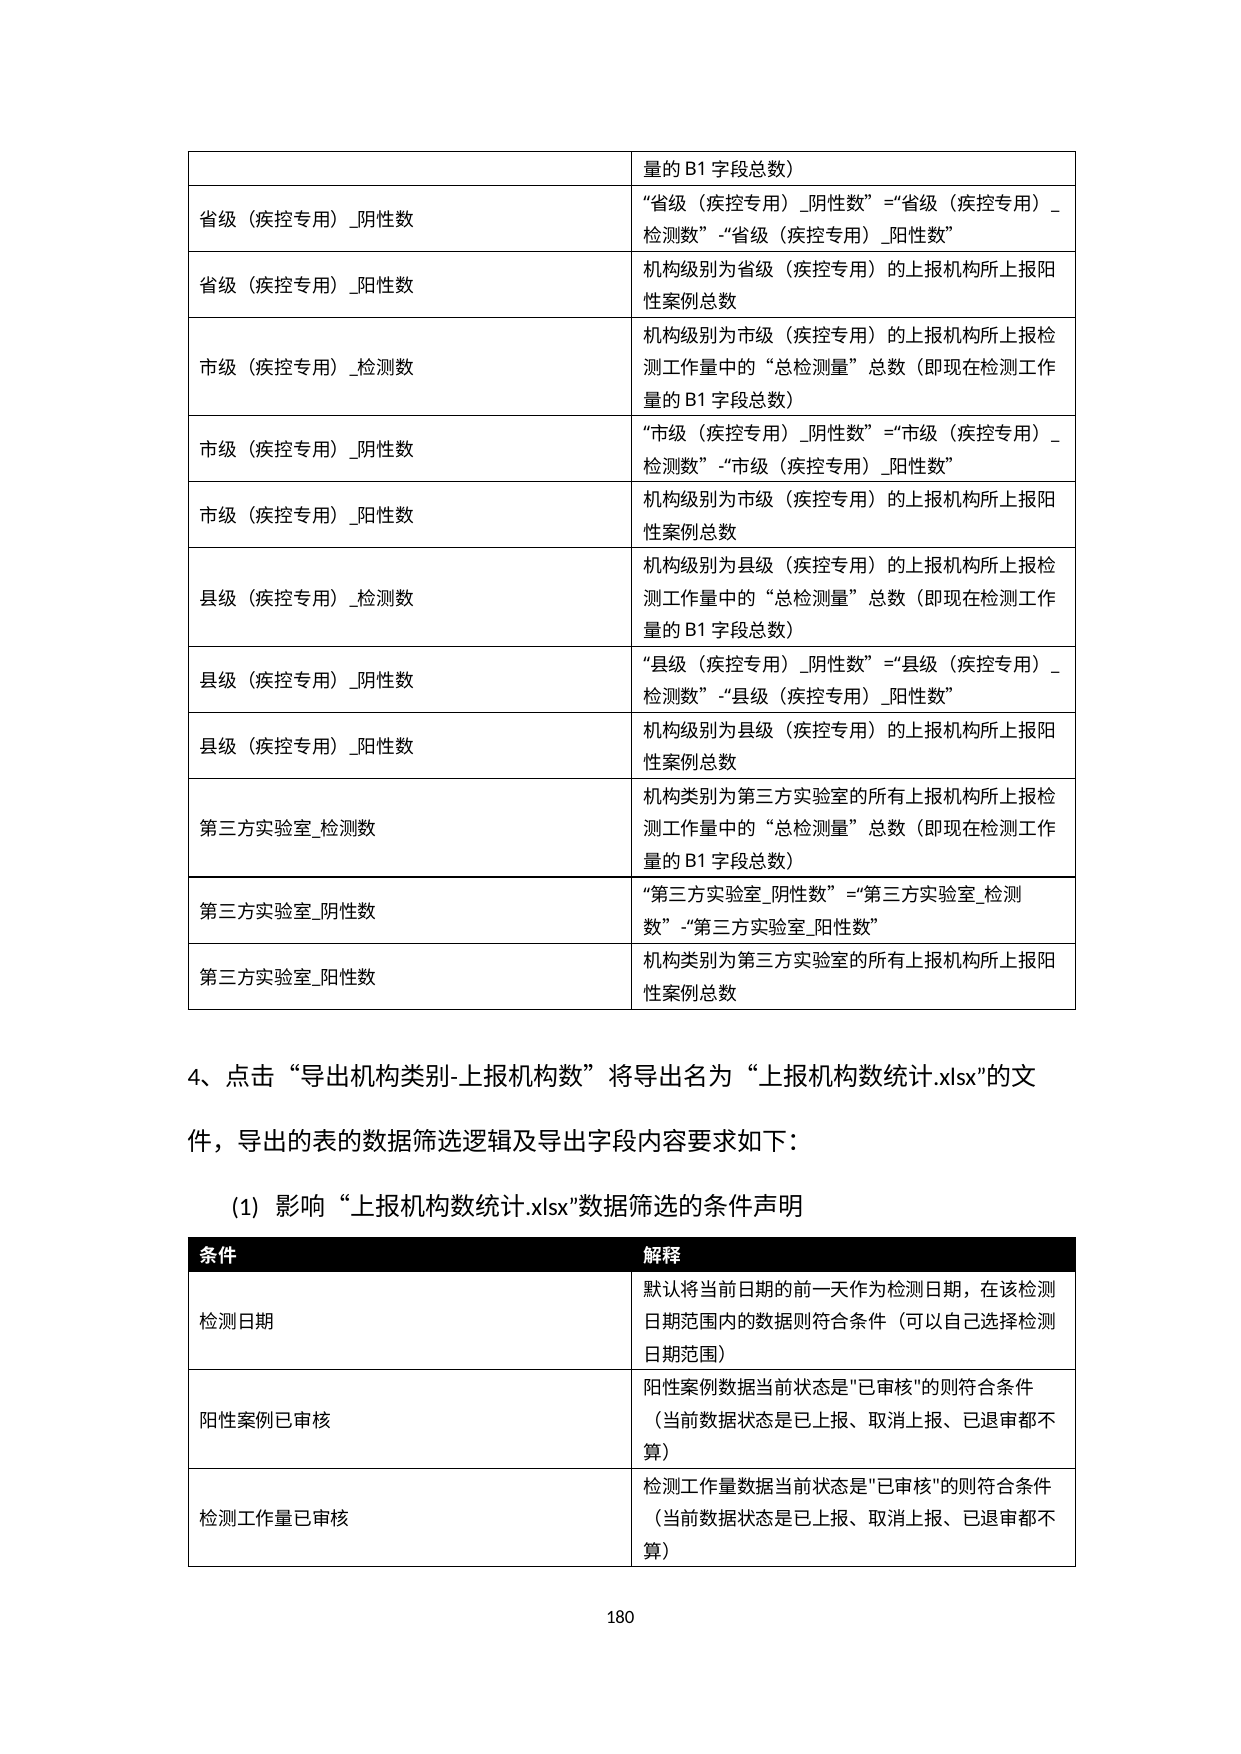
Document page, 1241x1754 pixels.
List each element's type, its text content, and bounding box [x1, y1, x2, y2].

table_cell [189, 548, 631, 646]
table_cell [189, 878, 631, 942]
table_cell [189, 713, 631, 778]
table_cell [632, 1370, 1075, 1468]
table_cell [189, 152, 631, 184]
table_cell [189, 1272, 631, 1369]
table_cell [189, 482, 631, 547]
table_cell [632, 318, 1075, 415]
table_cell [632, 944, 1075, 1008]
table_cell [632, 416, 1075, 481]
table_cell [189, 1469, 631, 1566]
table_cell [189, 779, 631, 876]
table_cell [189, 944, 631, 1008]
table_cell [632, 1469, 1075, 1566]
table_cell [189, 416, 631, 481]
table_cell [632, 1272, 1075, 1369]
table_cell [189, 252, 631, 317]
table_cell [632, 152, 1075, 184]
list 影响“上报机构数统计.xlsx”数据筛选的条件声明 [231, 1172, 1053, 1237]
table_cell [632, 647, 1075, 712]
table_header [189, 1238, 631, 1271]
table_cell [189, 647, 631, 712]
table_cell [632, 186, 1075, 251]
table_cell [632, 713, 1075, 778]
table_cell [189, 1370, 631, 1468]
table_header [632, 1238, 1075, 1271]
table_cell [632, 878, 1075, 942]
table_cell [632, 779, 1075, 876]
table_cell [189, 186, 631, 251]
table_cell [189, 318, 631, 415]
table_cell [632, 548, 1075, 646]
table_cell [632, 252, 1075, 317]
list 点击“导出机构类别-上报机构数”将导出名为“上报机构数统计.xlsx”的文件，导出的表的数据筛选逻辑及导出字段内容要求如下： [187, 1042, 1053, 1172]
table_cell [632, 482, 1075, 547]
